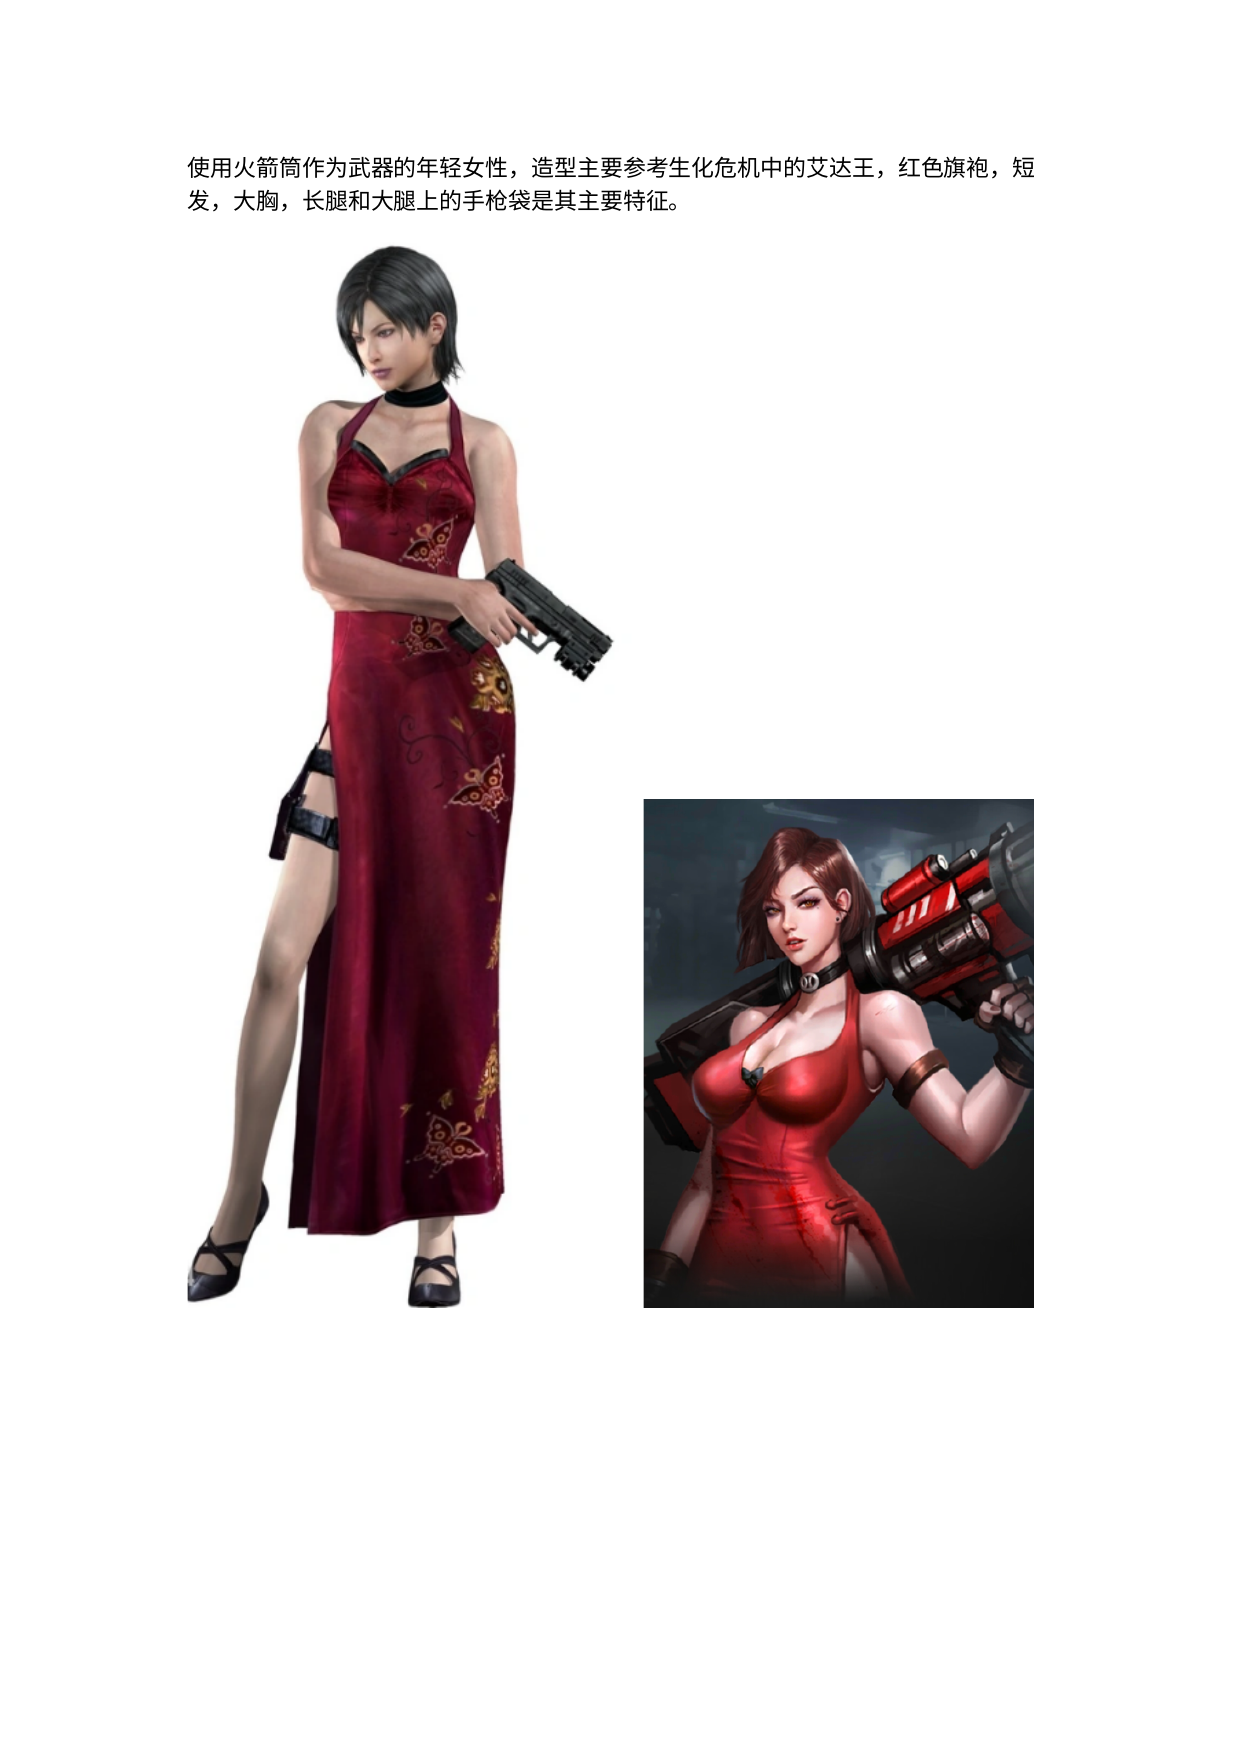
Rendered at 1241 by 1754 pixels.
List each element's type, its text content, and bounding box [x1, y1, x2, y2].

picture [643, 799, 1034, 1308]
text 使用火箭筒作为武器的年轻女性，造型主要参考生化危机中的艾达王，红色旗袍，短发，大胸，长腿和大腿上的手枪袋是其主要特征。 [187, 150, 1053, 216]
picture [187, 237, 638, 1308]
